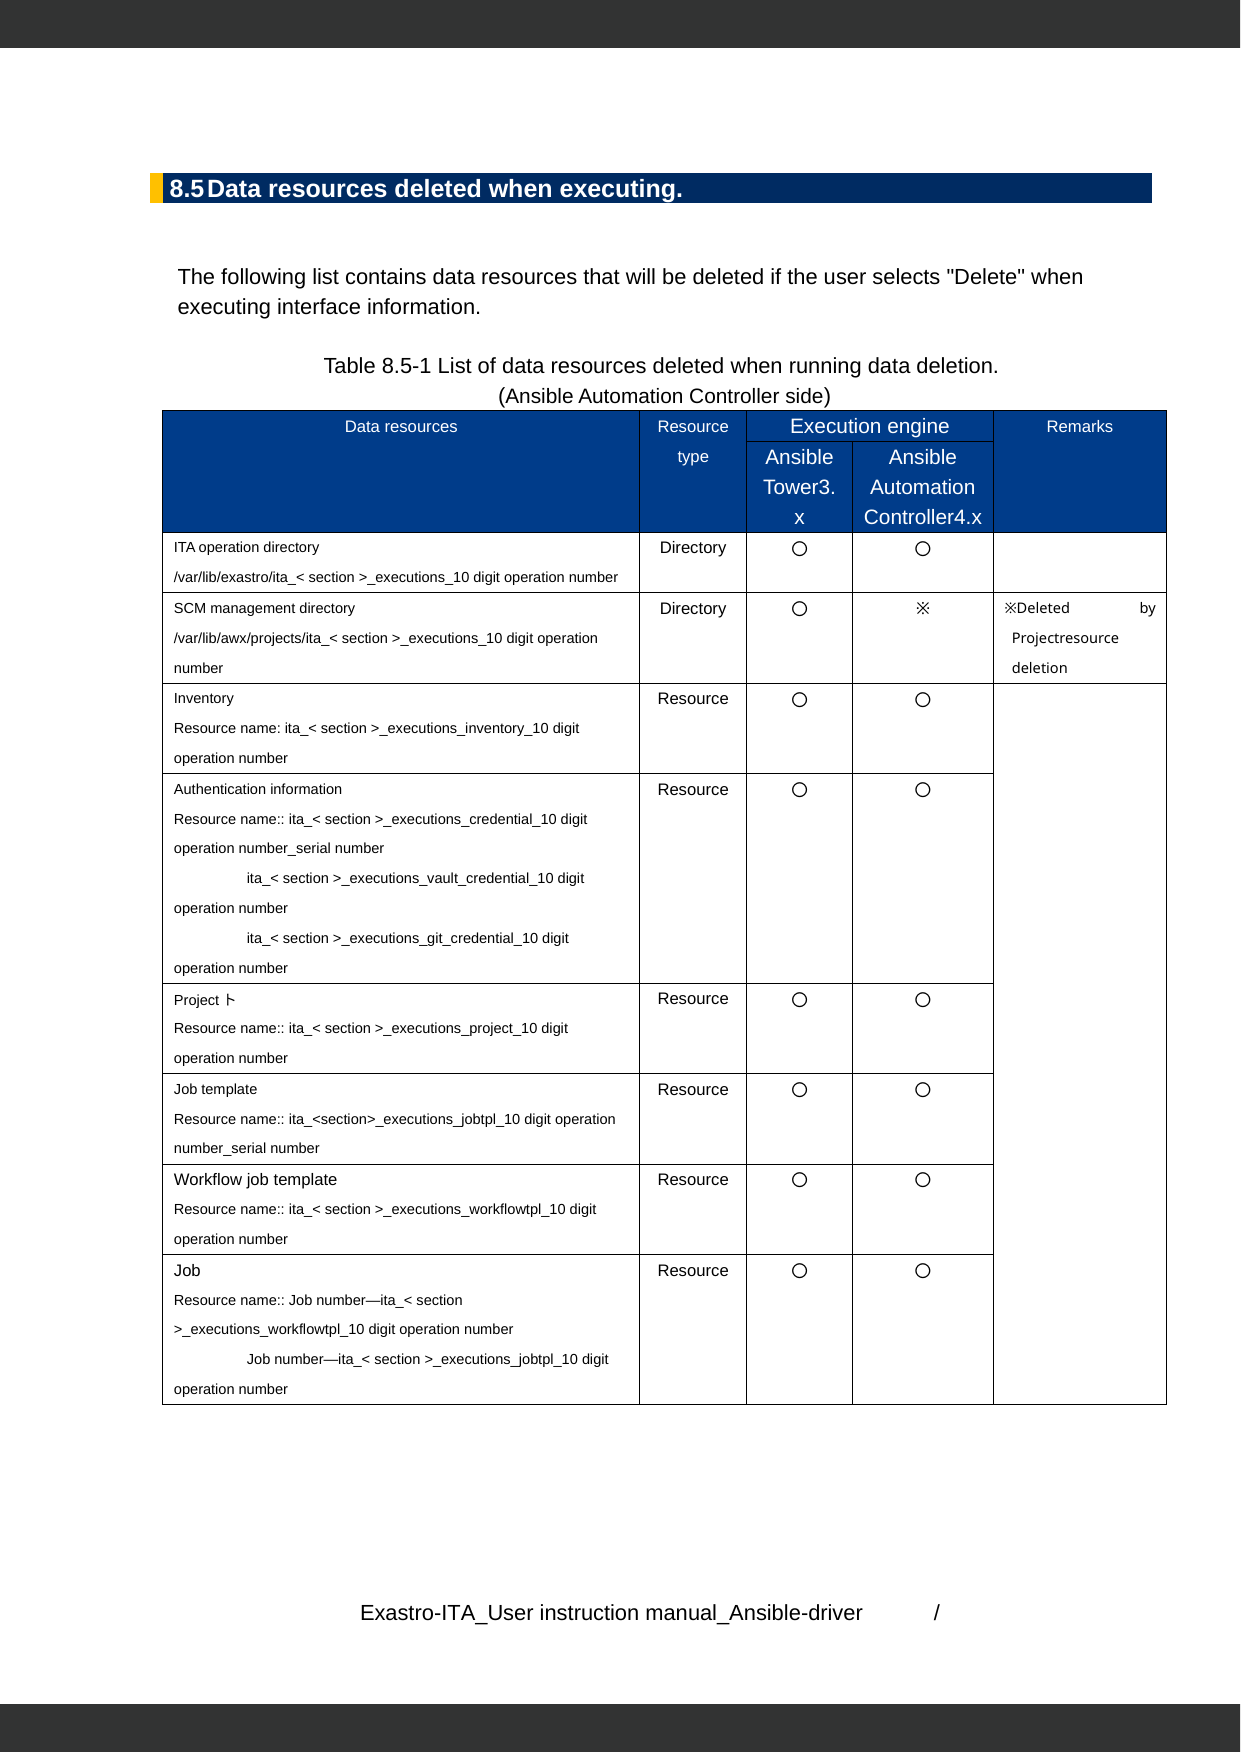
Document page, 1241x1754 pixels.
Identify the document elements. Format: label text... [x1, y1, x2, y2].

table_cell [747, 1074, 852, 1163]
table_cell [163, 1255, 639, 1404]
subtitle Data resources deleted when executing. [163, 173, 1152, 203]
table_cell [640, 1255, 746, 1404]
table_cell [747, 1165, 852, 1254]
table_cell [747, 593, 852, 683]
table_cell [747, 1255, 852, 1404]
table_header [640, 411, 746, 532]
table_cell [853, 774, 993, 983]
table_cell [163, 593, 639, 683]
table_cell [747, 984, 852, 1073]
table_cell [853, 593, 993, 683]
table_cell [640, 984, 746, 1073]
text Table List of data resources deleted when running data deletion. side [177, 351, 1152, 410]
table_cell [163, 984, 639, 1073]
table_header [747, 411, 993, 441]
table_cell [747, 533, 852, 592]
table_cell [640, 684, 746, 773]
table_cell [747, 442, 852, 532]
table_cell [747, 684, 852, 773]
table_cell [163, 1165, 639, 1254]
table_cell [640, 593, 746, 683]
picture [0, 0, 1241, 48]
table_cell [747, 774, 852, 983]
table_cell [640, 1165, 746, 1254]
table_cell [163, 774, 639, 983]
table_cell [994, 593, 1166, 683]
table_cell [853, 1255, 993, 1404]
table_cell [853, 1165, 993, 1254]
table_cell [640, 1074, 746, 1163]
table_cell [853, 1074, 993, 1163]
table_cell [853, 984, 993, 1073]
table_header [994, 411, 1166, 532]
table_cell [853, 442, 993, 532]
text The following list contains data resources that will be deleted if the user selects "Delete" when executing interface information. [177, 261, 1152, 321]
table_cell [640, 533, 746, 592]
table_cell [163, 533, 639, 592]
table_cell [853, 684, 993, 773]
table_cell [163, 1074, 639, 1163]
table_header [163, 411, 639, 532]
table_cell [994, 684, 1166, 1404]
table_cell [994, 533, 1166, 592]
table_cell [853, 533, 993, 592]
picture [0, 1704, 1241, 1752]
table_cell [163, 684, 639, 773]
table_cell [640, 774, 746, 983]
